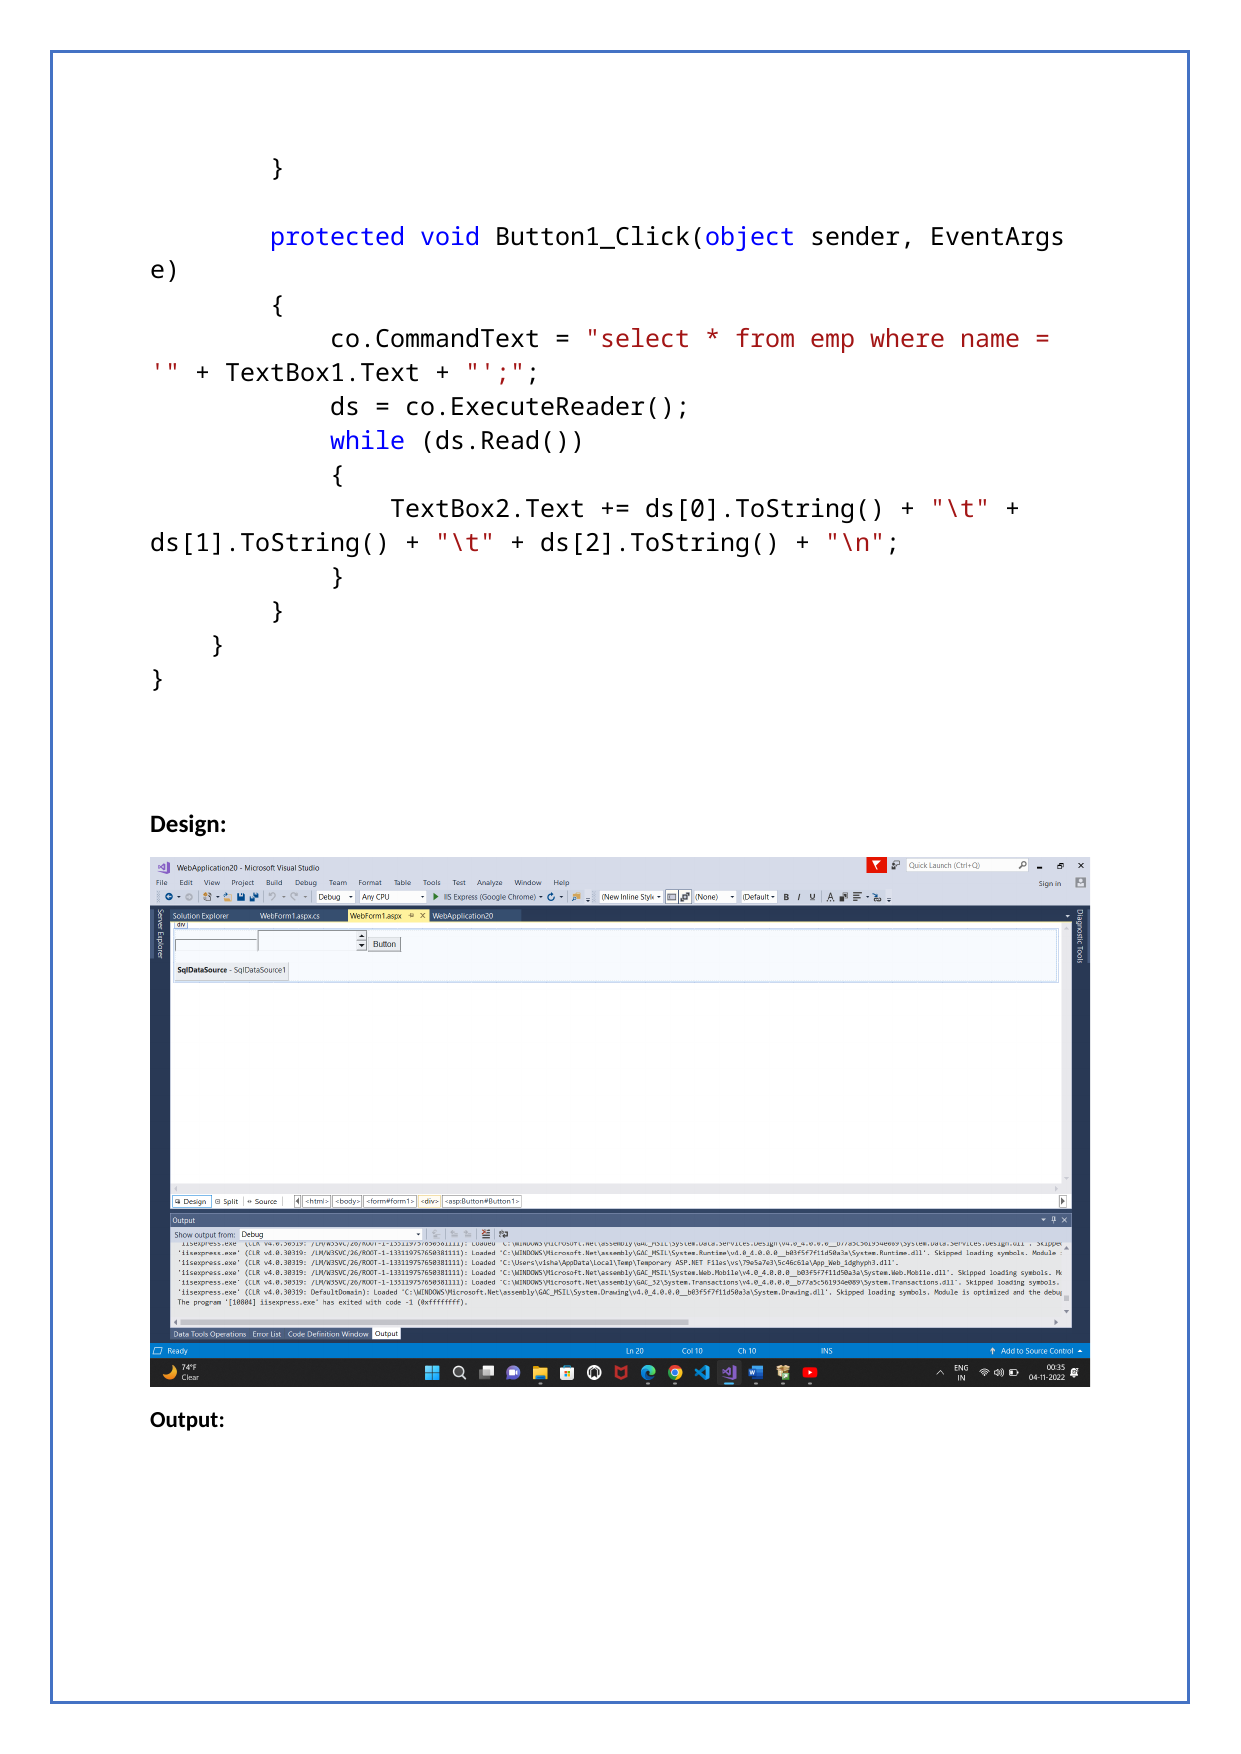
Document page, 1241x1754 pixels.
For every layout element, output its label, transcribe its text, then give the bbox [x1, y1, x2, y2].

text { [150, 457, 1090, 491]
picture [150, 857, 1091, 1387]
text while (ds.Read()) [150, 422, 1090, 457]
text { [150, 286, 1090, 320]
text Design: [150, 808, 1090, 839]
text } [150, 661, 1090, 695]
text co.CommandText = "select * from emp where name = '" + TextBox1.Text + "';"; [150, 320, 1090, 388]
text Output: [150, 1405, 1090, 1433]
text } [150, 593, 1090, 627]
text } [150, 150, 1090, 184]
text ds = co.ExecuteReader(); [150, 388, 1090, 422]
text TextBox2.Text += ds[0].ToString() + "\t" + ds[1].ToString() + "\t" + ds[2].ToString() + "\n"; [150, 491, 1090, 559]
text } [150, 627, 1090, 661]
text } [150, 559, 1090, 593]
text protected void Button1_Click(object sender, EventArgs e) [150, 218, 1090, 286]
